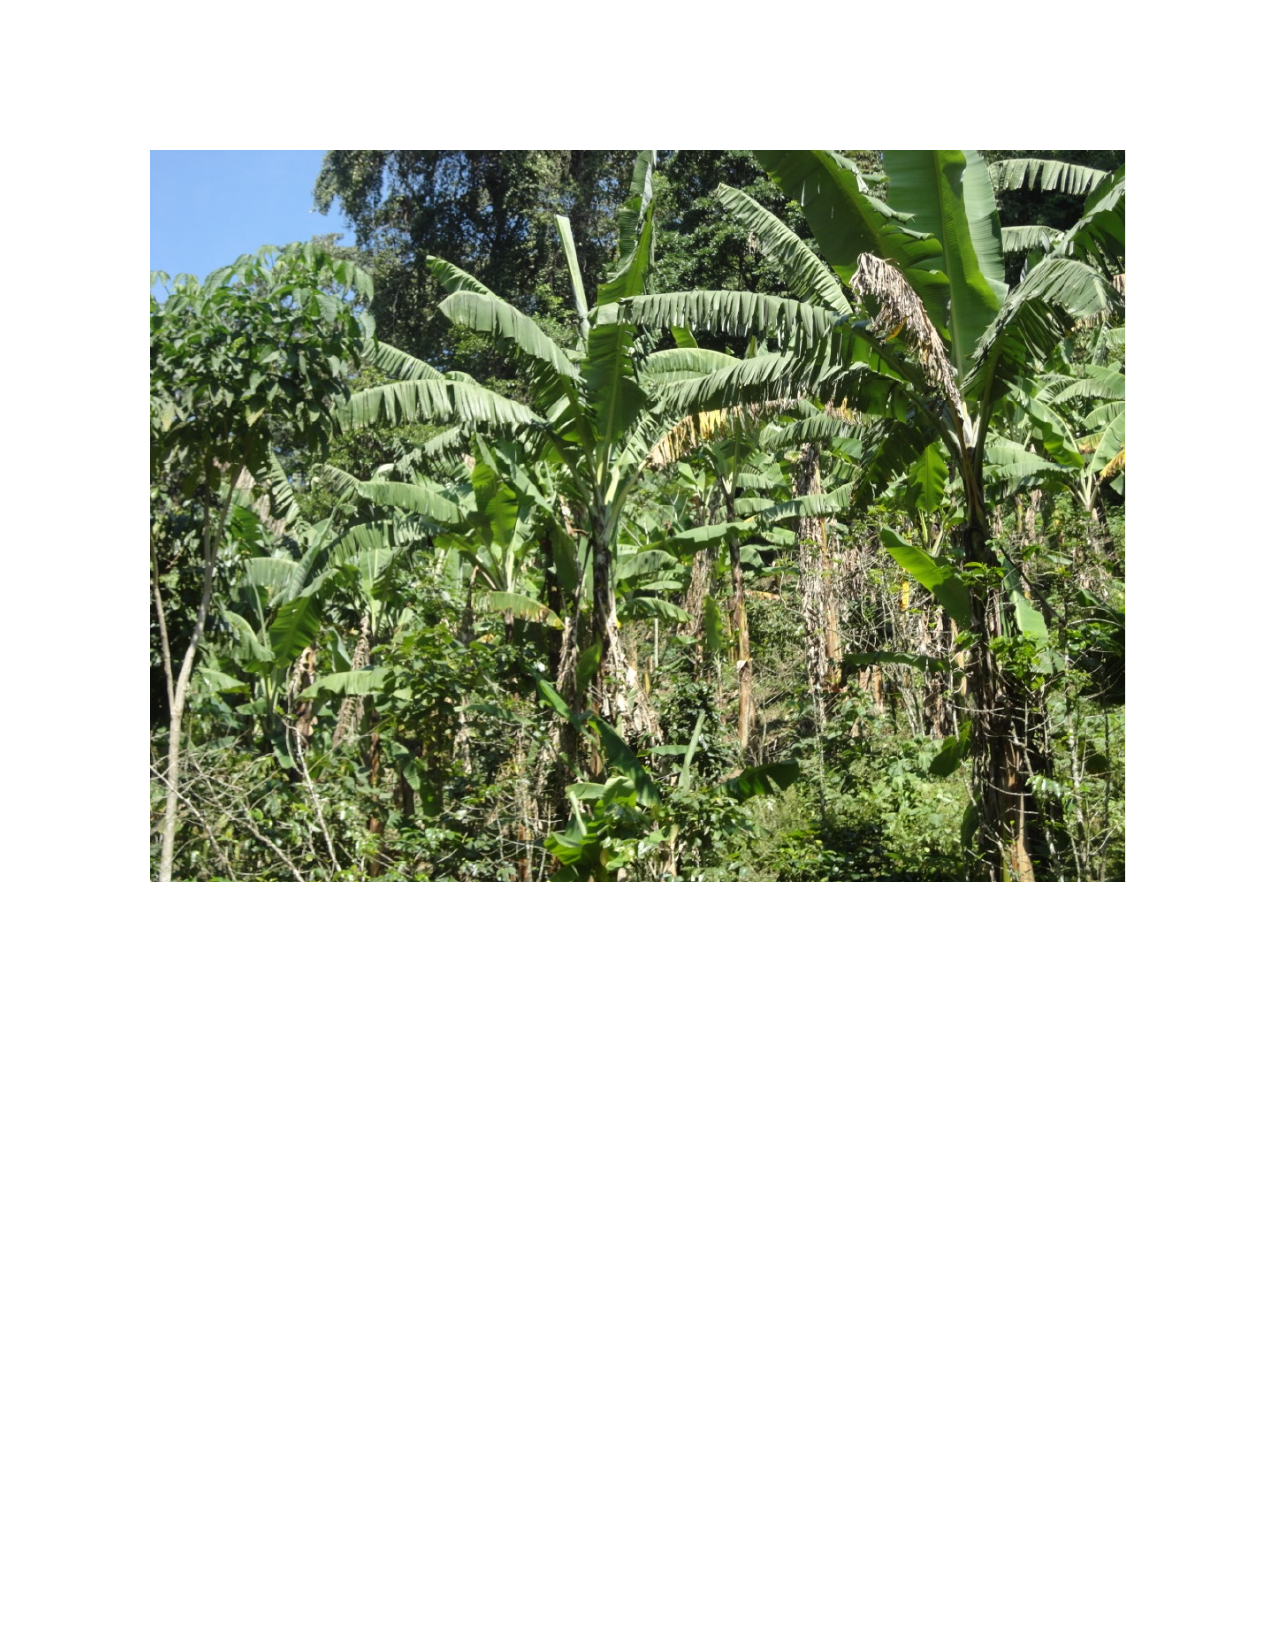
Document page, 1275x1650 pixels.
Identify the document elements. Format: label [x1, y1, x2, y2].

picture [150, 150, 1125, 882]
